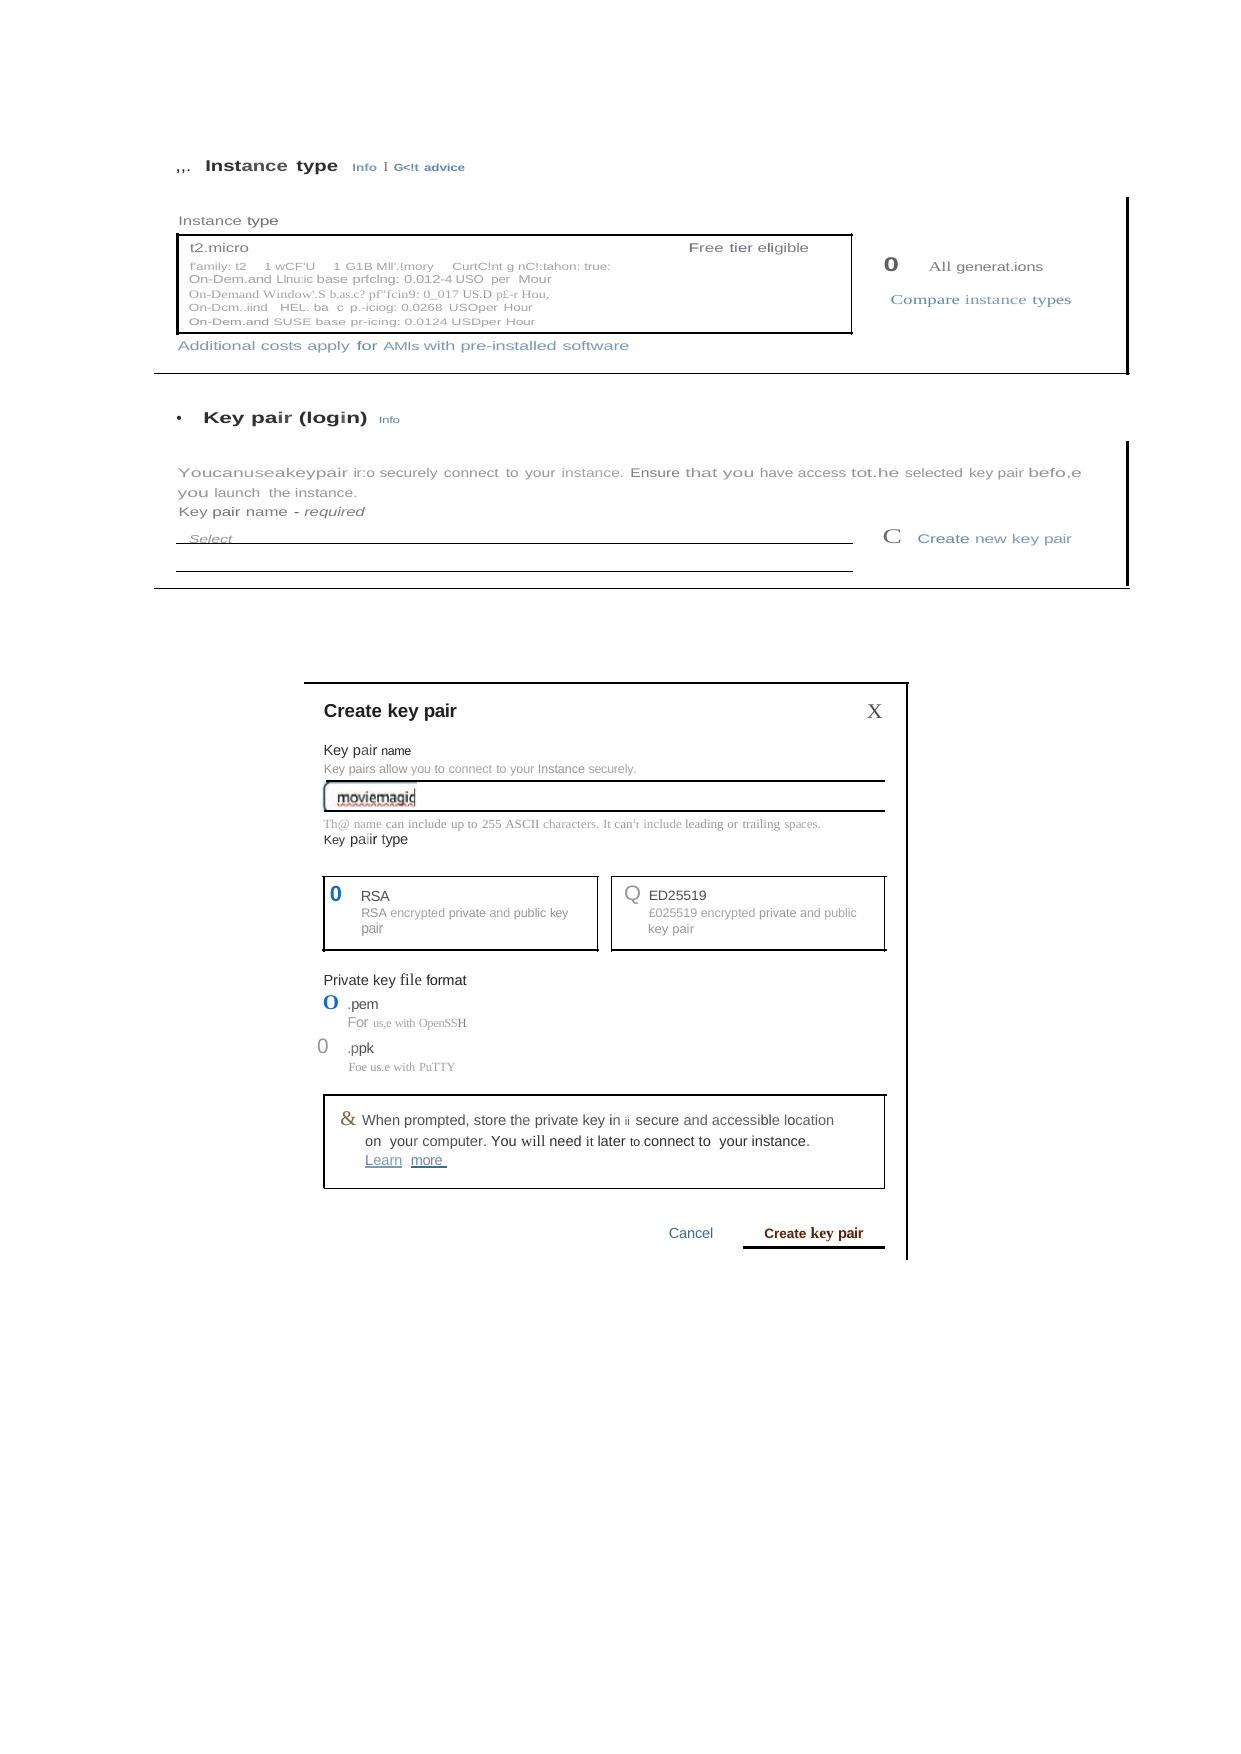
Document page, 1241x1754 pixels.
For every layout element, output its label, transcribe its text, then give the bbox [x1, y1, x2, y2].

picture [322, 779, 417, 812]
text ,,. Instance type Info I G<!t advice [175, 157, 1211, 174]
